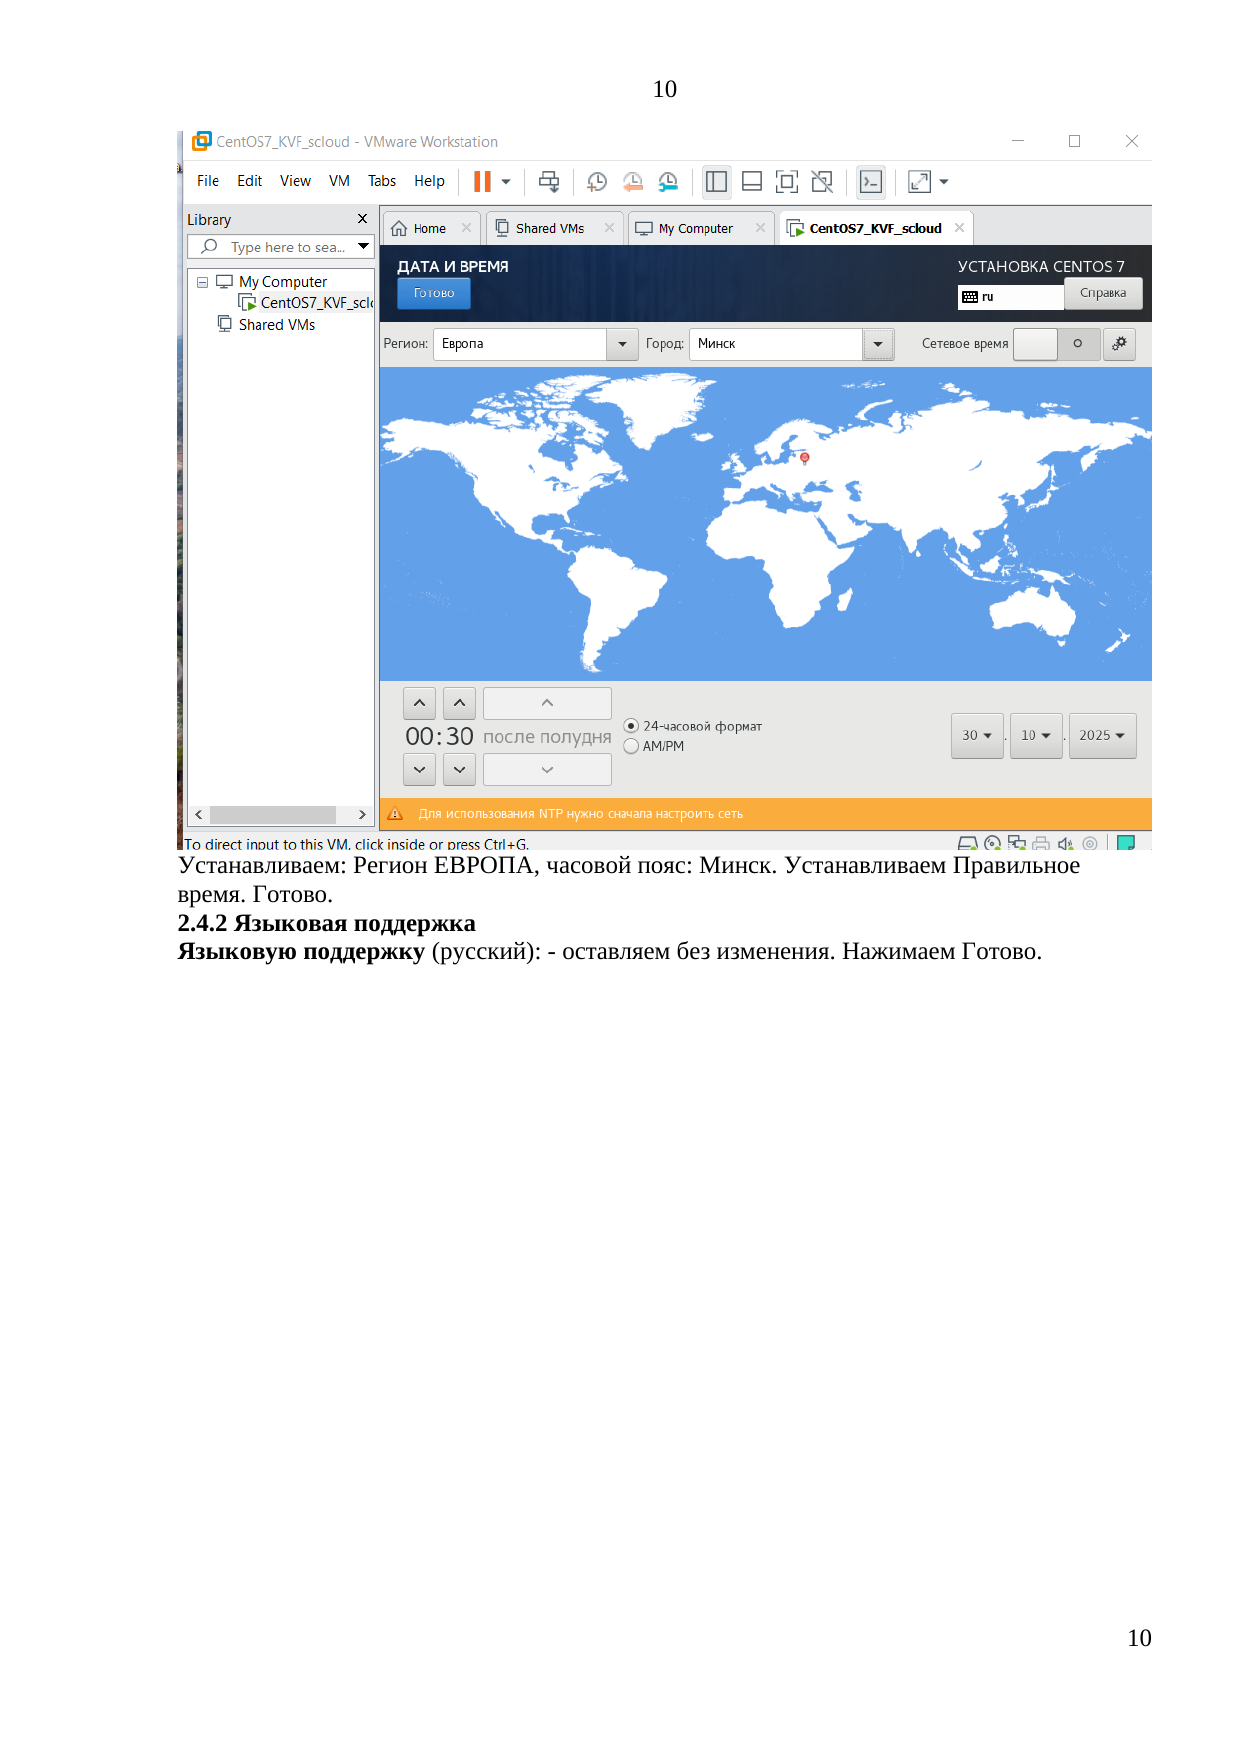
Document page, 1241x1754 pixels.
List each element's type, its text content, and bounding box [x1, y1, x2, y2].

text 2.4.2 Языковая поддержка [177, 908, 1152, 936]
picture [177, 131, 1152, 850]
text Устанавливаем: Регион ЕВРОПА, часовой пояс: Минск. Устанавливаем Правильное время. Готово. [177, 850, 1152, 908]
text Языковую поддержку (русский): - оставляем без изменения. Нажимаем Готово. [177, 936, 1152, 965]
